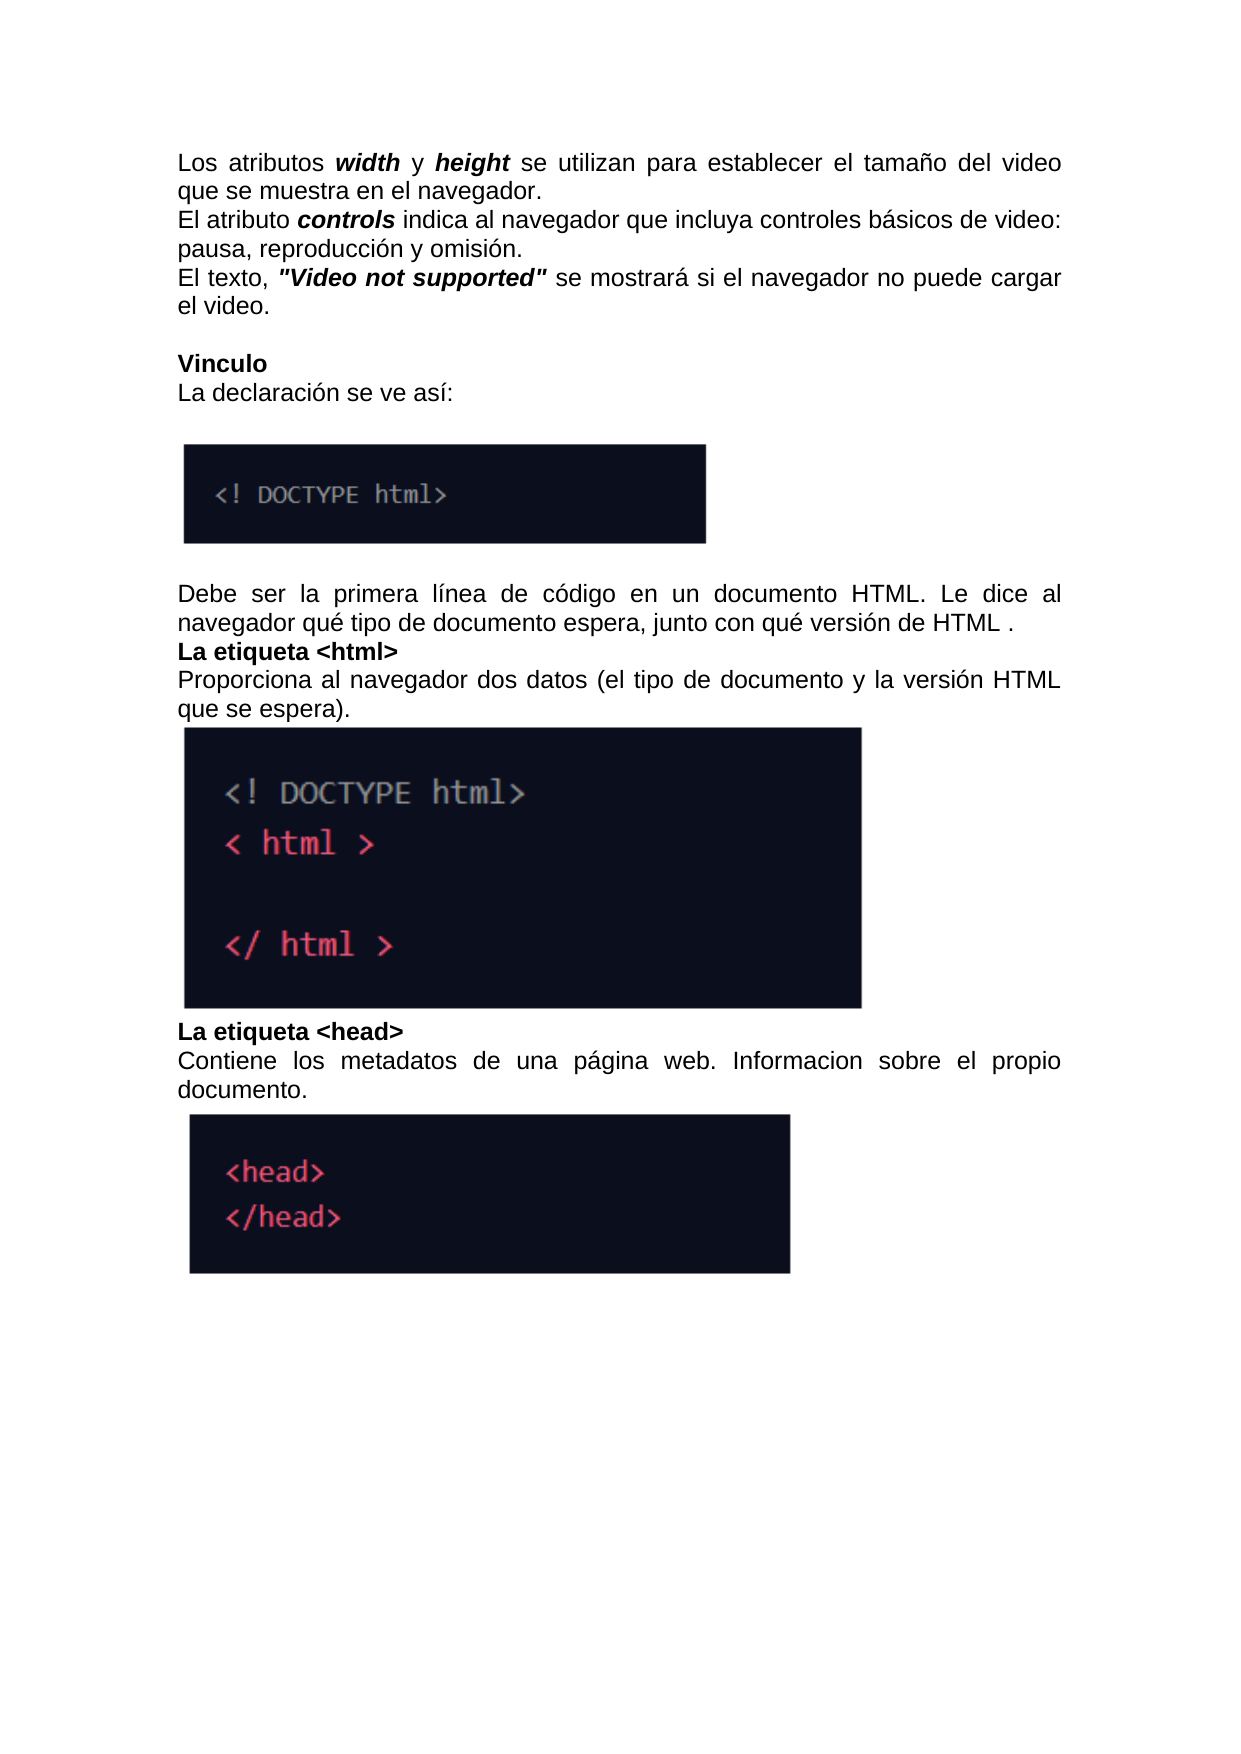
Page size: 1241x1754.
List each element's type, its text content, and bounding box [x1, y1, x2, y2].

text Contiene los metadatos de una página web. Informacion sobre el propio documento. [177, 1046, 1063, 1103]
text Los atributos width y height se utilizan para establecer el tamaño del video que se muestra en el navegador. [177, 148, 1063, 205]
text Vinculo [177, 349, 1063, 378]
picture [177, 435, 717, 551]
text El atributo controls indica al navegador que incluya controles básicos de video: pausa, reproducción y omisión. [177, 205, 1063, 263]
text Proporciona al navegador dos datos (el tipo de documento y la versión HTML que se espera). [177, 665, 1063, 723]
text El texto, "Video not supported" se mostrará si el navegador no puede cargar el video. [177, 263, 1063, 320]
text La etiqueta <html> [177, 637, 1063, 665]
text La etiqueta <head> [177, 1017, 1063, 1046]
text La declaración se ve así: [177, 378, 1063, 406]
text Debe ser la primera línea de código en un documento HTML. Le dice al navegador qué tipo de documento espera, junto con qué versión de HTML . [177, 579, 1063, 637]
picture [177, 722, 870, 1018]
picture [177, 1103, 798, 1289]
